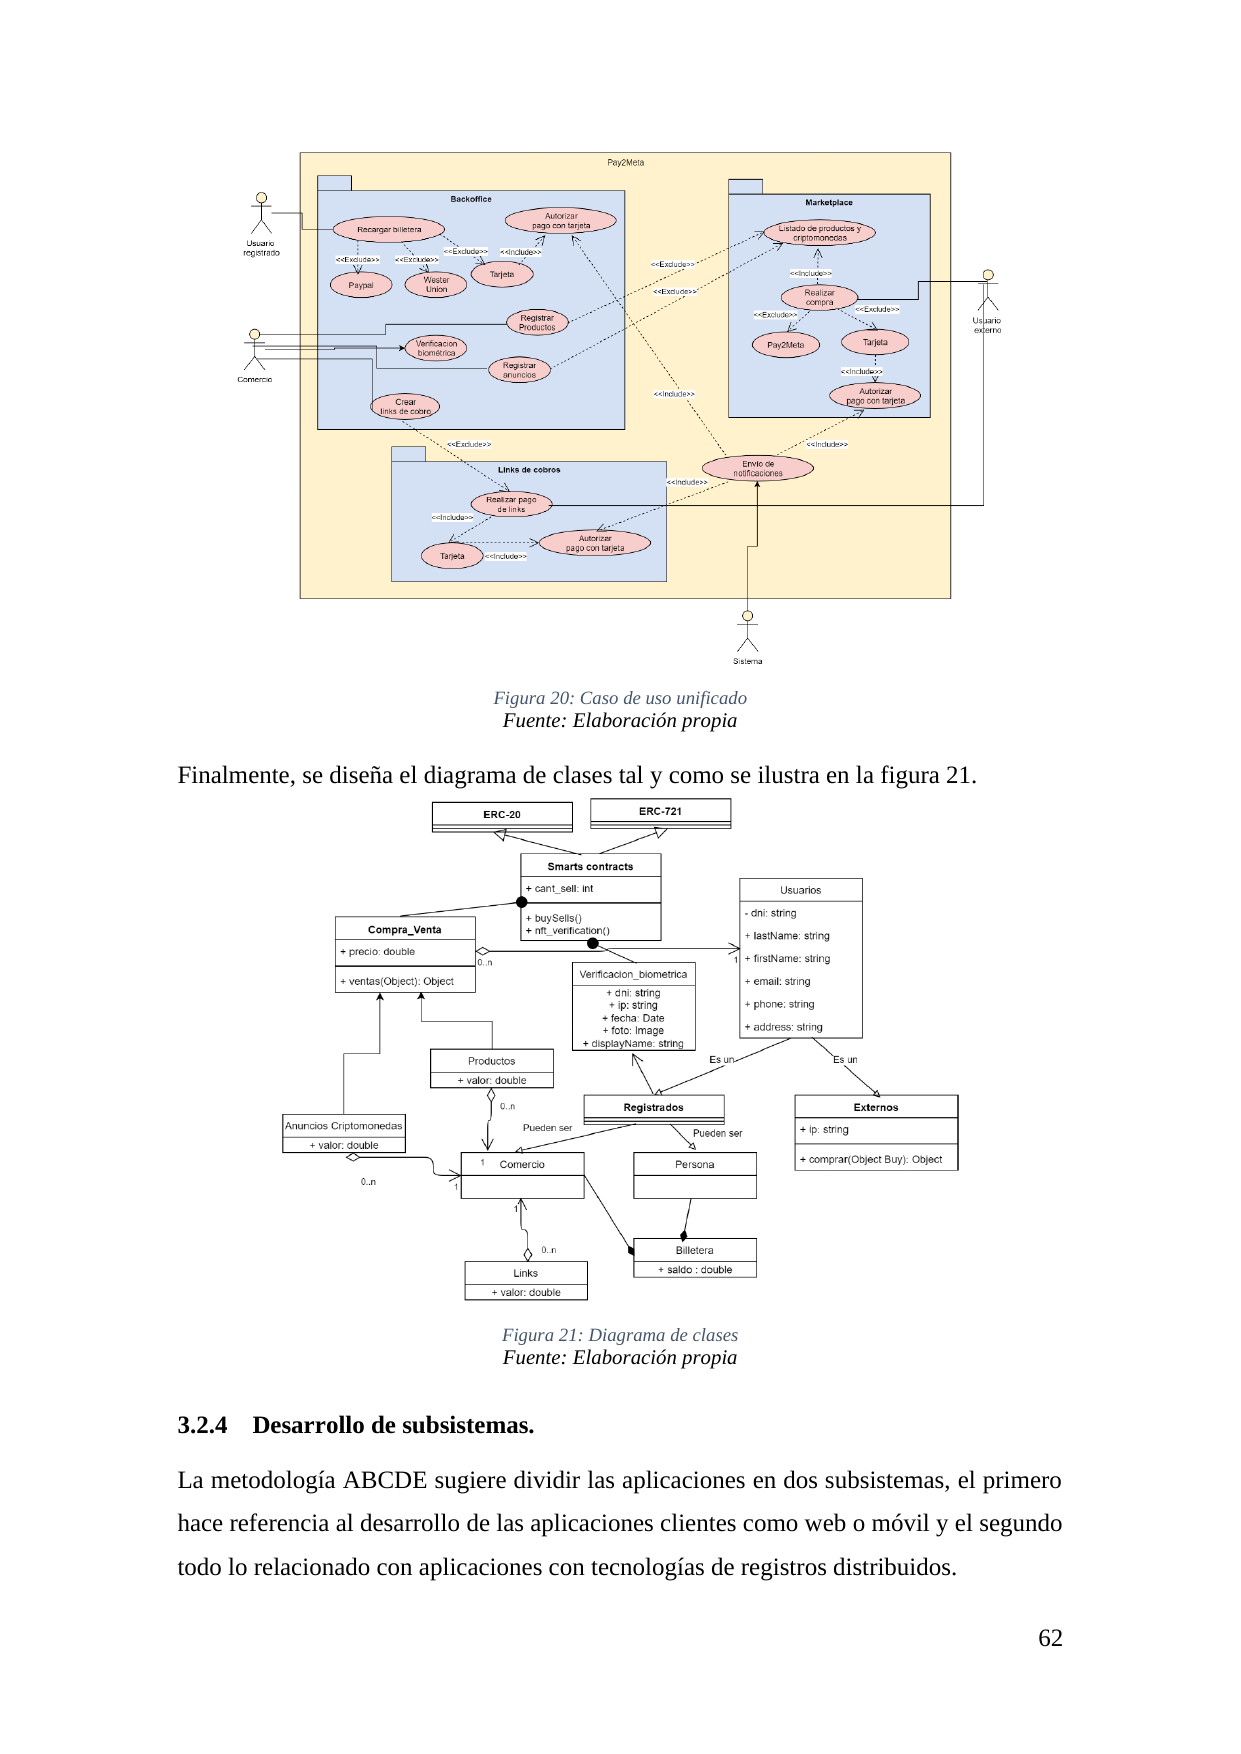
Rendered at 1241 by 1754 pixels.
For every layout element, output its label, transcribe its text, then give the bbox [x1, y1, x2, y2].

text Figura : Diagrama de clases [177, 1324, 1063, 1345]
text Fuente: Elaboración propia [177, 708, 1063, 732]
text Finalmente, se diseña el diagrama de clases tal y como se ilustra en la figura 21. [177, 760, 1063, 789]
text Fuente: Elaboración propia [177, 1345, 1063, 1369]
text Figura : Caso de uso unificado [177, 687, 1063, 708]
picture [260, 791, 980, 1305]
text La metodología ABCDE sugiere dividir las aplicaciones en dos subsistemas, el primero hace referencia al desarrollo de las aplicaciones clientes como web o móvil y el segundo todo lo relacionado con aplicaciones con tecnologías de registros distribuidos. [177, 1465, 1063, 1580]
picture [220, 147, 1020, 668]
list Desarrollo de subsistemas. [177, 1410, 1063, 1438]
